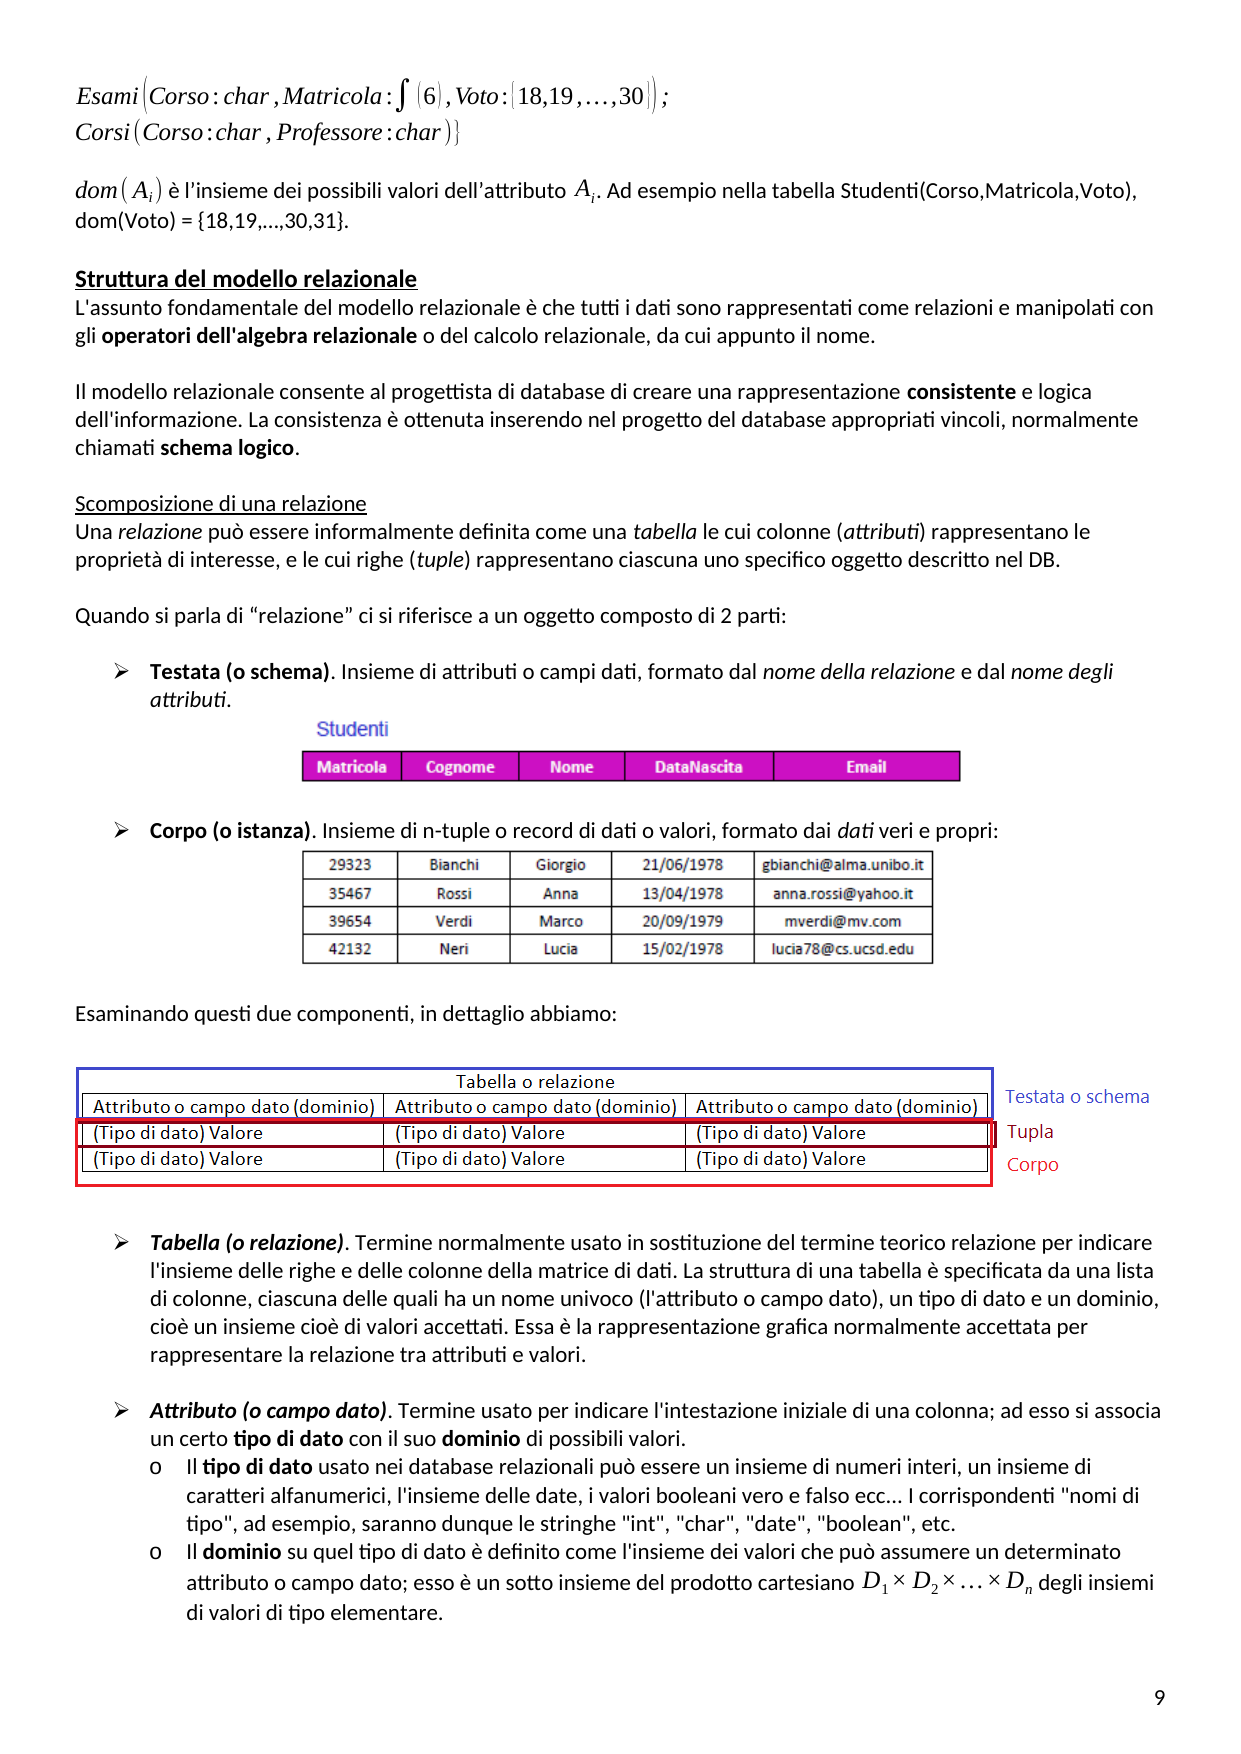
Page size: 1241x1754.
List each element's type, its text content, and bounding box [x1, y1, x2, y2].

subtitle Struttura del modello relazionale [75, 263, 1165, 293]
text Quando si parla di “relazione” ci si riferisce a un oggetto composto di 2 parti: [75, 601, 1165, 629]
list Attributo (o campo dato). Termine usato per indicare l'intestazione iniziale di una colonna; ad esso si associa un certo tipo di dato con il suo dominio di possibili valori. [112, 1396, 1165, 1452]
picture [275, 713, 965, 789]
text Esaminando questi due componenti, in dettaglio abbiamo: [75, 999, 1165, 1027]
list Il dominio su quel tipo di dato è definito come l'insieme dei valori che può assumere un determinato attributo o campo dato; esso è un sotto insieme del prodotto cartesiano degli insiemi di valori di tipo elementare. [149, 1537, 1165, 1626]
list Tabella (o relazione). Termine normalmente usato in sostituzione del termine teorico relazione per indicare l'insieme delle righe e delle colonne della matrice di dati. La struttura di una tabella è specificata da una lista di colonne, ciascuna delle quali ha un nome univoco (l'attributo o campo dato), un tipo di dato e un dominio, cioè un insieme cioè di valori accettati. Essa è la rappresentazione grafica normalmente accettata per rappresentare la relazione tra attributi e valori. [112, 1228, 1165, 1368]
text Il modello relazionale consente al progettista di database di creare una rappresentazione consistente e logica dell'informazione. La consistenza è ottenuta inserendo nel progetto del database appropriati vincoli, normalmente chiamati schema logico. [75, 377, 1165, 461]
text L'assunto fondamentale del modello relazionale è che tutti i dati sono rappresentati come relazioni e manipolati con gli operatori dell'algebra relazionale o del calcolo relazionale, da cui appunto il nome. [75, 293, 1165, 349]
list Testata (o schema). Insieme di attributi o campi dati, formato dal nome della relazione e dal nome degli attributi. [112, 657, 1165, 713]
picture [75, 1054, 1165, 1200]
picture [297, 844, 943, 971]
text Scomposizione di una relazione [75, 489, 1165, 517]
list Corpo (o istanza). Insieme di n-tuple o record di dati o valori, formato dai dati veri e propri: [112, 816, 1165, 844]
text è l’insieme dei possibili valori dell’attributo . Ad esempio nella tabella Studenti(Corso,Matricola,Voto), dom(Voto) = {18,19,…,30,31}. [75, 175, 1165, 235]
text Una relazione può essere informalmente definita come una tabella le cui colonne (attributi) rappresentano le proprietà di interesse, e le cui righe (tuple) rappresentano ciascuna uno specifico oggetto descritto nel DB. [75, 517, 1165, 573]
list Il tipo di dato usato nei database relazionali può essere un insieme di numeri interi, un insieme di caratteri alfanumerici, l'insieme delle date, i valori booleani vero e falso ecc... I corrispondenti "nomi di tipo", ad esempio, saranno dunque le stringhe "int", "char", "date", "boolean", etc. [149, 1452, 1165, 1537]
